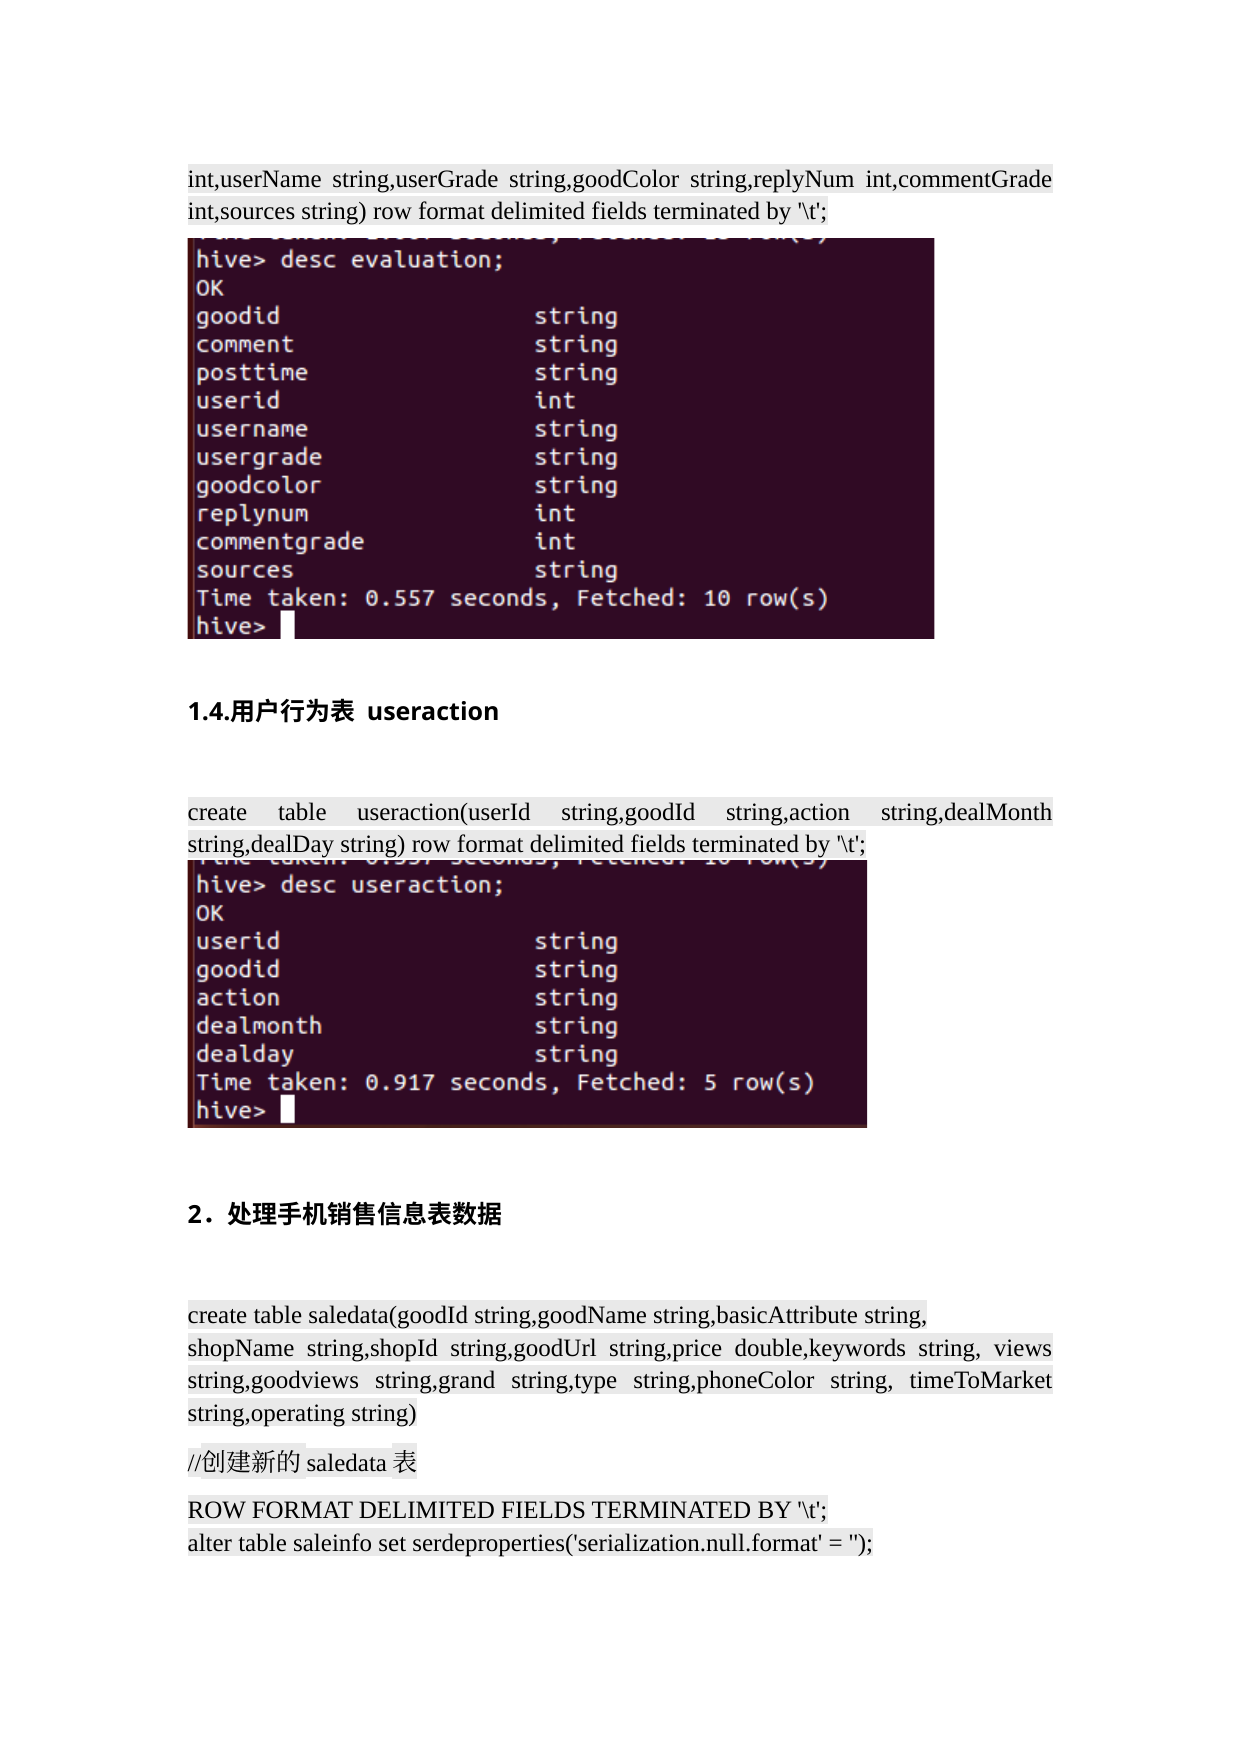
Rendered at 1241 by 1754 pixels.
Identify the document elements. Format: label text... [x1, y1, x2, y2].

subtitle 1.4.用户行为表 useraction [187, 677, 1053, 742]
subtitle 2．处理手机销售信息表数据 [187, 1180, 1053, 1245]
text create table useraction(userId string,goodId string,action string,dealMonth string,dealDay string) row format delimited fields terminated by '\t'; [187, 795, 1053, 860]
text ROW FORMAT DELIMITED FIELDS TERMINATED BY '\t'; [187, 1493, 1053, 1526]
picture [187, 860, 868, 1128]
text create table saledata(goodId string,goodName string,basicAttribute string, [187, 1298, 1053, 1331]
picture [187, 238, 935, 639]
text //创建新的saledata表 [187, 1428, 1053, 1493]
text create table evaluation(goodId string,comment string,postTime string,userId int,userName string,userGrade string,goodColor string,replyNum int,commentGrade int,sources string) row format delimited fields terminated by '\t'; [187, 162, 1053, 227]
text alter table saleinfo set serdeproperties('serialization.null.format' = ''); [187, 1526, 1053, 1558]
text shopName string,shopId string,goodUrl string,price double,keywords string, views string,goodviews string,grand string,type string,phoneColor string, timeToMarket string,operating string) [187, 1331, 1053, 1428]
